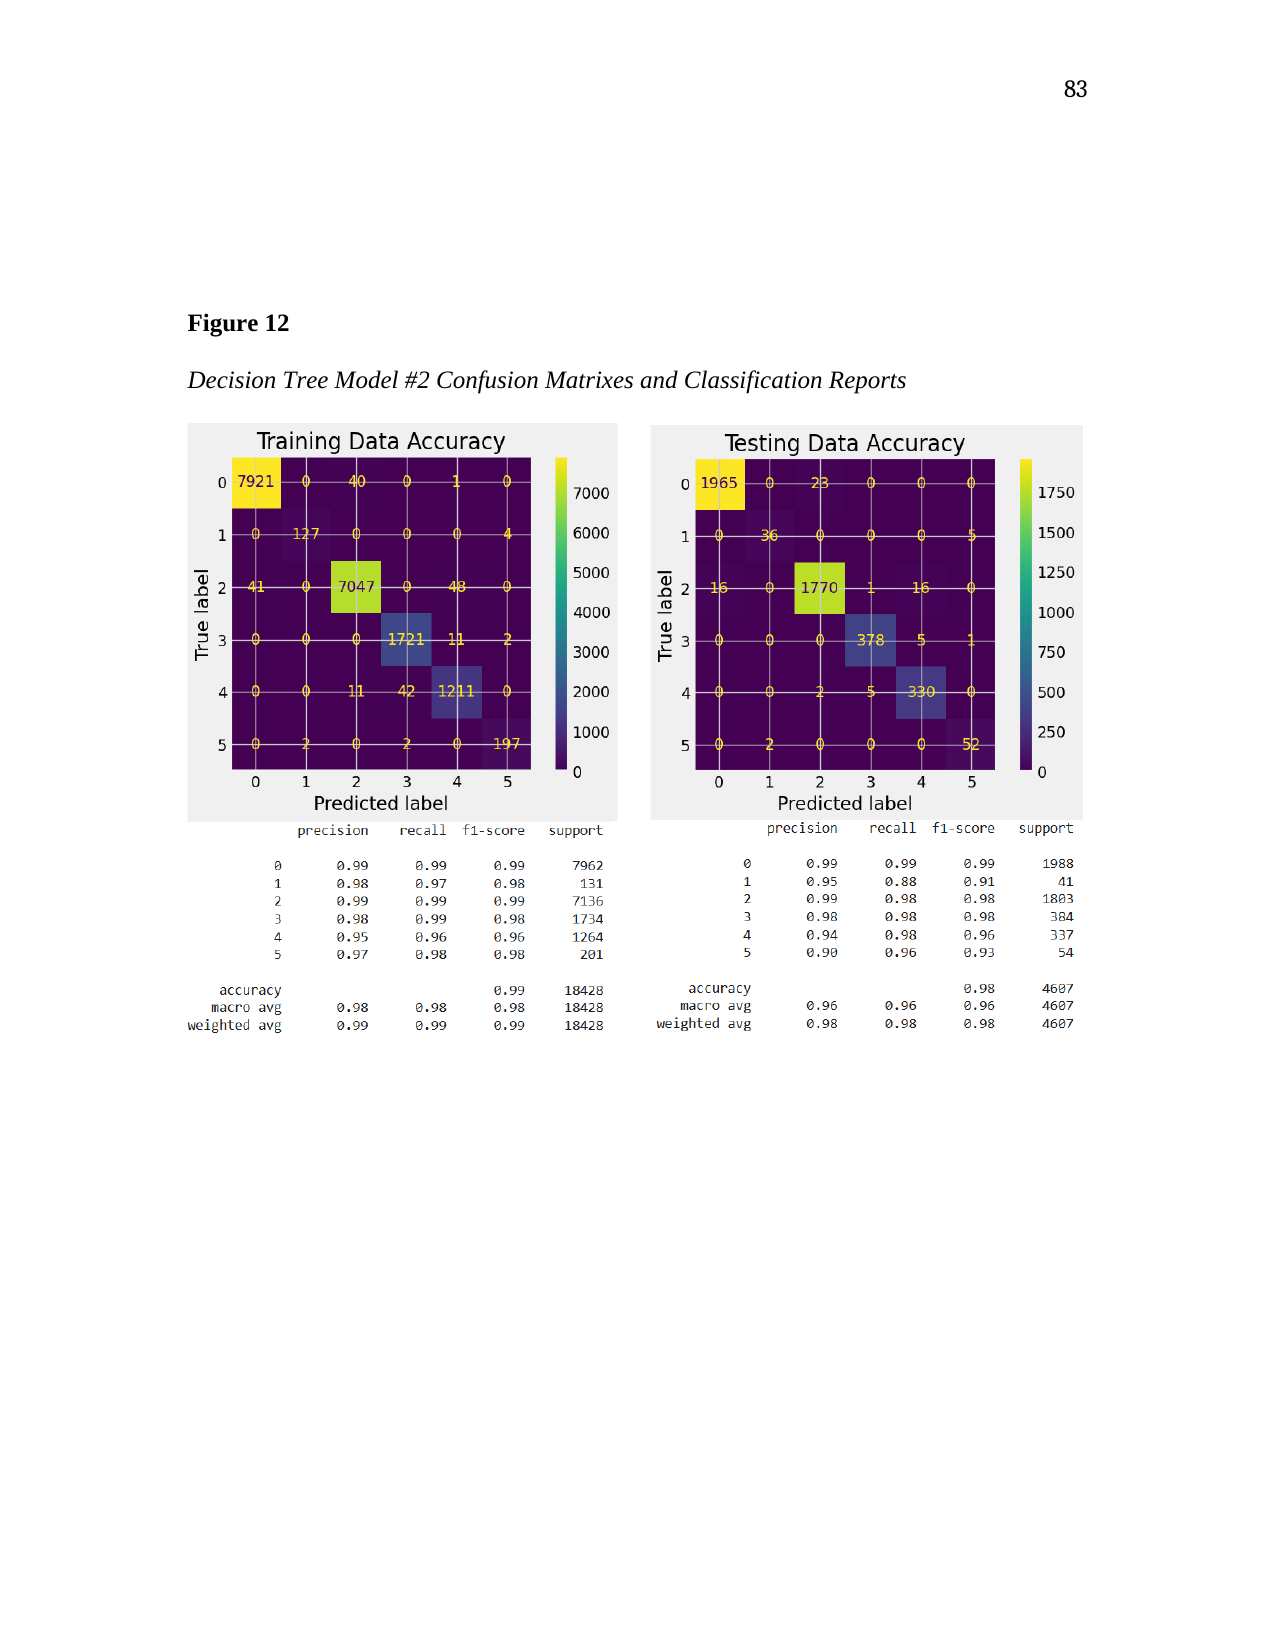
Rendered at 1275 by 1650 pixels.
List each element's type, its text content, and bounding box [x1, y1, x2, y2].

picture [648, 425, 1083, 1040]
text Figure 12 [187, 308, 1087, 337]
text Decision Tree Model #2 Confusion Matrixes and Classification Reports [187, 366, 1087, 394]
picture [187, 423, 618, 1040]
